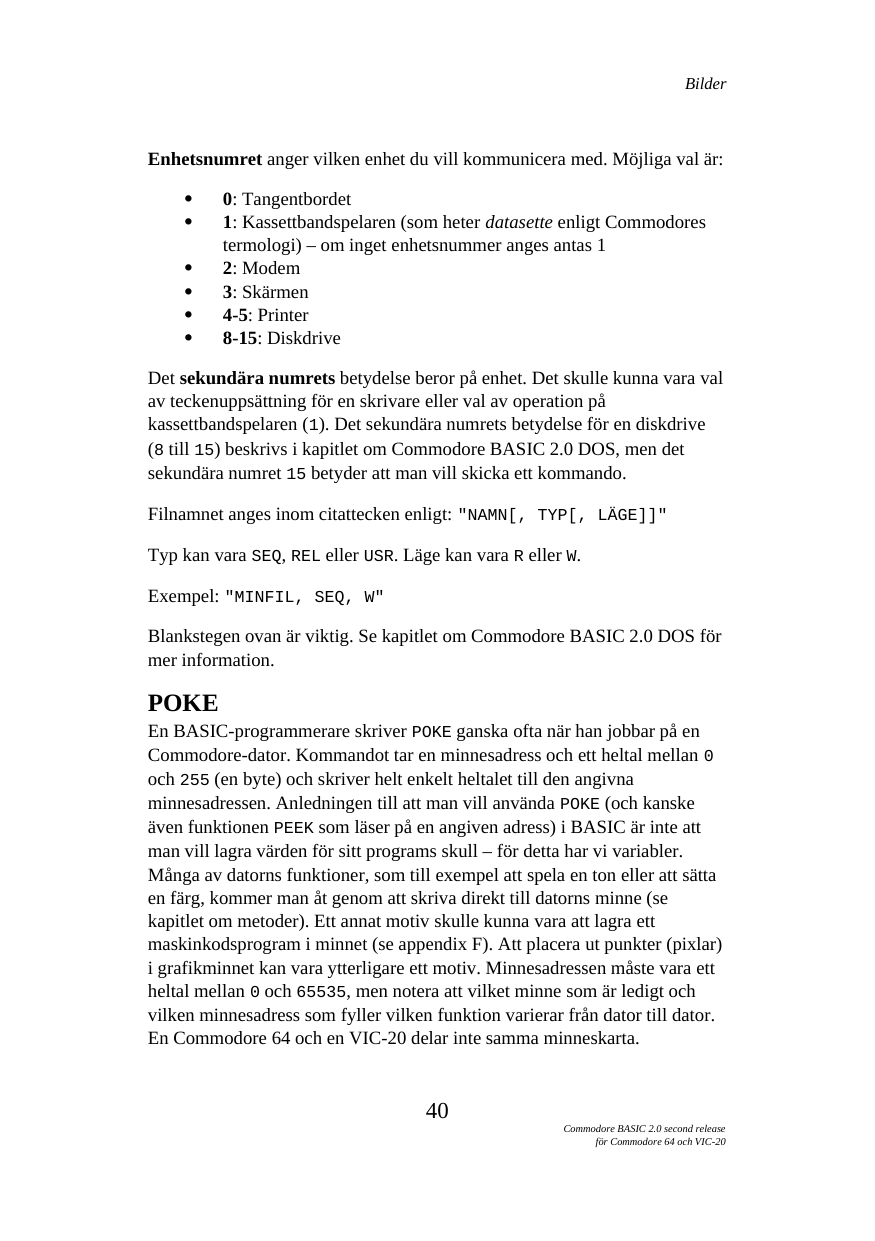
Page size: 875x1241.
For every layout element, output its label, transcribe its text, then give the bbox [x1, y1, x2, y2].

list 1: Kassettbandspelaren (som heter datasette enligt Commodores termologi) – om inget enhetsnummer anges antas 1 [185, 211, 726, 256]
text Enhetsnumret anger vilken enhet du vill kommunicera med. Möjliga val är: [148, 148, 726, 169]
list 0: Tangentbordet [185, 188, 726, 209]
list 4-5: Printer [185, 304, 726, 325]
text En BASIC-programmerare skriver POKE ganska ofta när han jobbar på en Commodore-dator. Kommandot tar en minnesadress och ett heltal mellan 0 och 255 (en byte) och skriver helt enkelt heltalet till den angivna minnesadressen. Anledningen till att man vill använda POKE (och kanske även funktionen PEEK som läser på en angiven adress) i BASIC är inte att man vill lagra värden för sitt programs skull – för detta har vi variabler. Många av datorns funktioner, som till exempel att spela en ton eller att sätta en färg, kommer man åt genom att skriva direkt till datorns minne (se kapitlet om metoder). Ett annat motiv skulle kunna vara att lagra ett maskinkodsprogram i minnet (se appendix F). Att placera ut punkter (pixlar) i grafikminnet kan vara ytterligare ett motiv. Minnesadressen måste vara ett heltal mellan 0 och 65535, men notera att vilket minne som är ledigt och vilken minnesadress som fyller vilken funktion varierar från dator till dator. En Commodore 64 och en VIC-20 delar inte samma minneskarta. [148, 719, 726, 1049]
text Typ kan vara SEQ, REL eller USR. Läge kan vara R eller W. [148, 543, 726, 566]
subtitle POKE [148, 688, 726, 717]
text Exempel: "MINFIL, SEQ, W" [148, 584, 726, 607]
list 3: Skärmen [185, 281, 726, 302]
text Filnamnet anges inom citattecken enligt: "NAMN[, TYP[, LÄGE]]" [148, 503, 726, 525]
text Det sekundära numrets betydelse beror på enhet. Det skulle kunna vara val av teckenuppsättning för en skrivare eller val av operation på kassettbandspelaren (1). Det sekundära numrets betydelse för en diskdrive (8 till 15) beskrivs i kapitlet om Commodore BASIC 2.0 DOS, men det sekundära numret 15 betyder att man vill skicka ett kommando. [148, 367, 726, 484]
text Blankstegen ovan är viktig. Se kapitlet om Commodore BASIC 2.0 DOS för mer information. [148, 625, 726, 670]
list 2: Modem [185, 257, 726, 279]
list 8-15: Diskdrive [185, 327, 726, 348]
